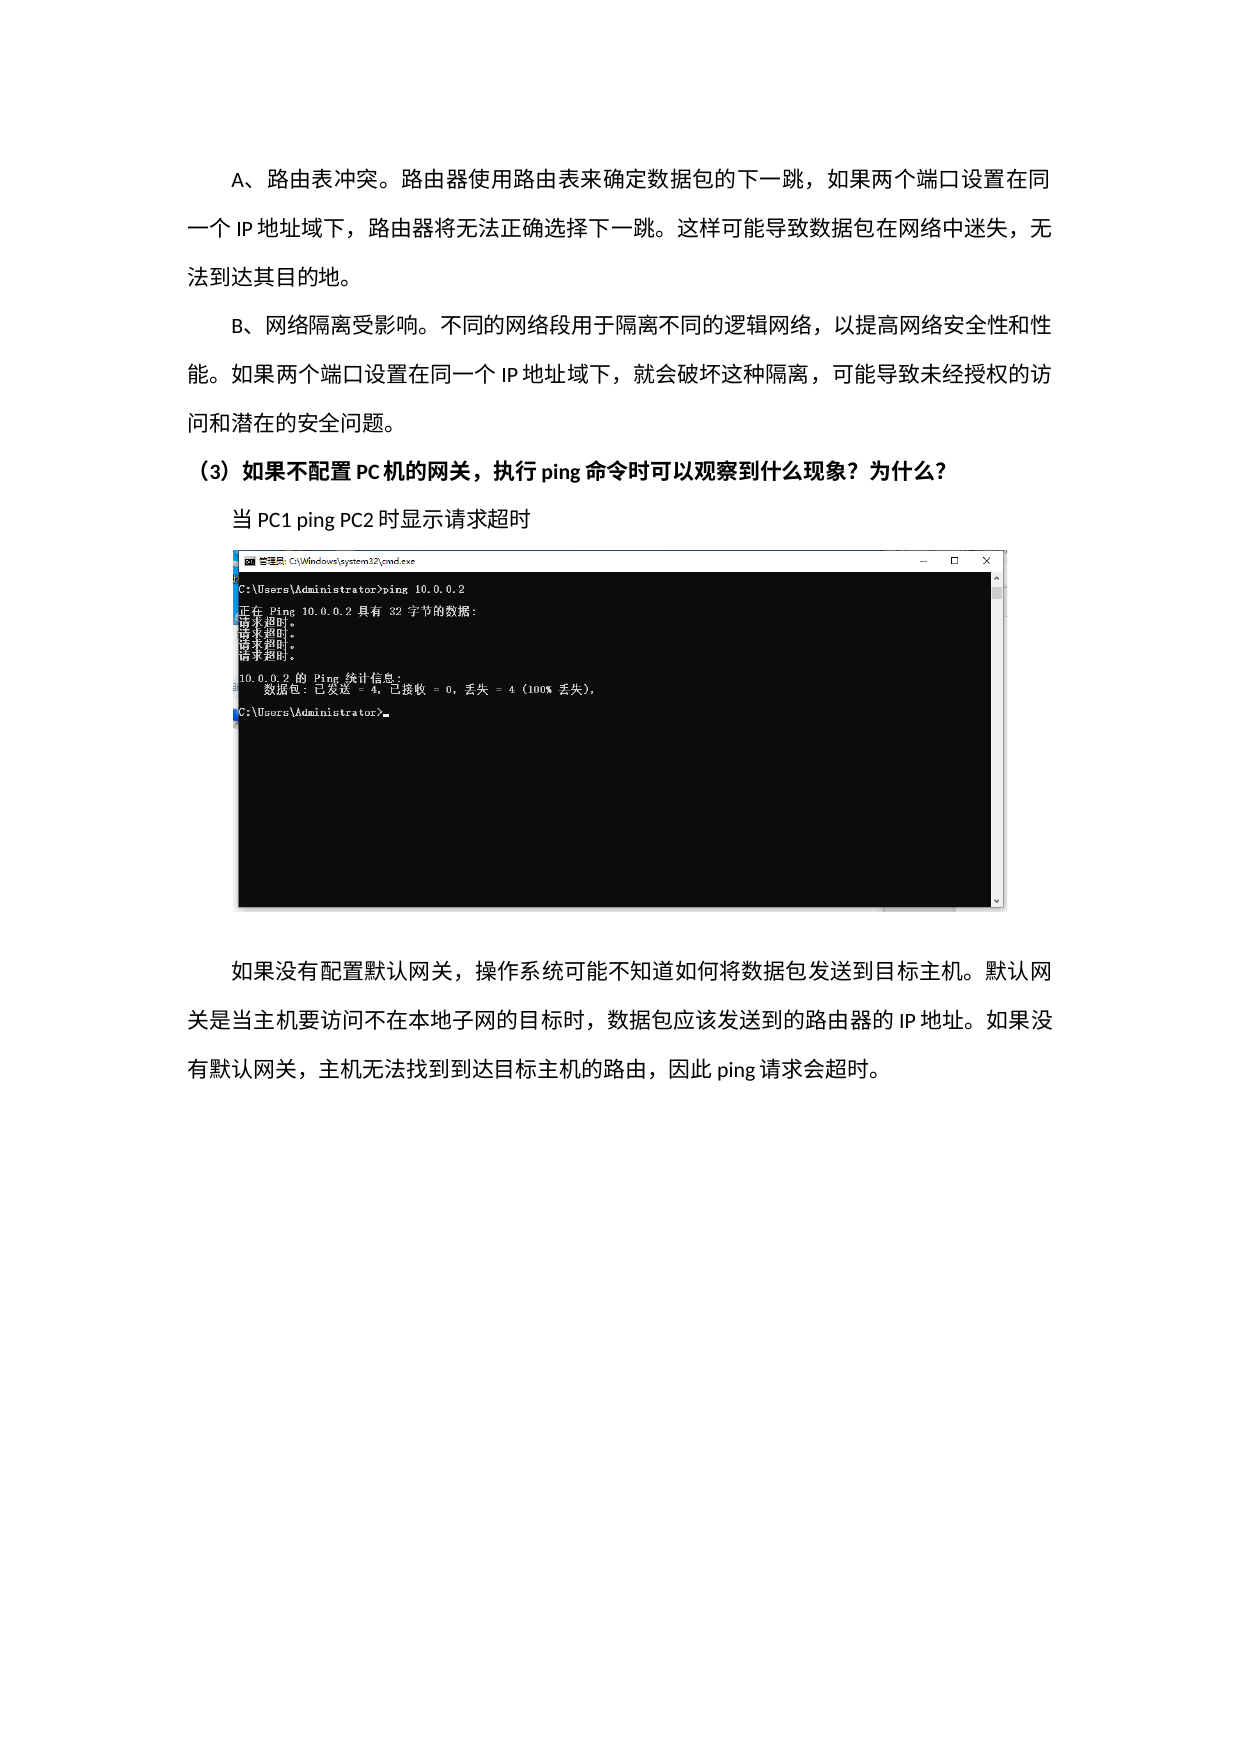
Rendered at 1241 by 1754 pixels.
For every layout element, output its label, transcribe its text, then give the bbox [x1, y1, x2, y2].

picture [233, 550, 1008, 912]
text （3）如果不配置PC机的网关，执行ping命令时可以观察到什么现象？为什么？ [187, 454, 1053, 486]
text 如果没有配置默认网关，操作系统可能不知道如何将数据包发送到目标主机。默认网关是当主机要访问不在本地子网的目标时，数据包应该发送到的路由器的IP地址。如果没有默认网关，主机无法找到到达目标主机的路由，因此ping请求会超时。 [187, 954, 1053, 1084]
text 当PC1 ping PC2时显示请求超时 [187, 502, 1053, 534]
text A、路由表冲突。路由器使用路由表来确定数据包的下一跳，如果两个端口设置在同一个IP地址域下，路由器将无法正确选择下一跳。这样可能导致数据包在网络中迷失，无法到达其目的地。 [187, 162, 1053, 292]
text B、网络隔离受影响。不同的网络段用于隔离不同的逻辑网络，以提高网络安全性和性能。如果两个端口设置在同一个IP地址域下，就会破坏这种隔离，可能导致未经授权的访问和潜在的安全问题。 [187, 308, 1053, 438]
